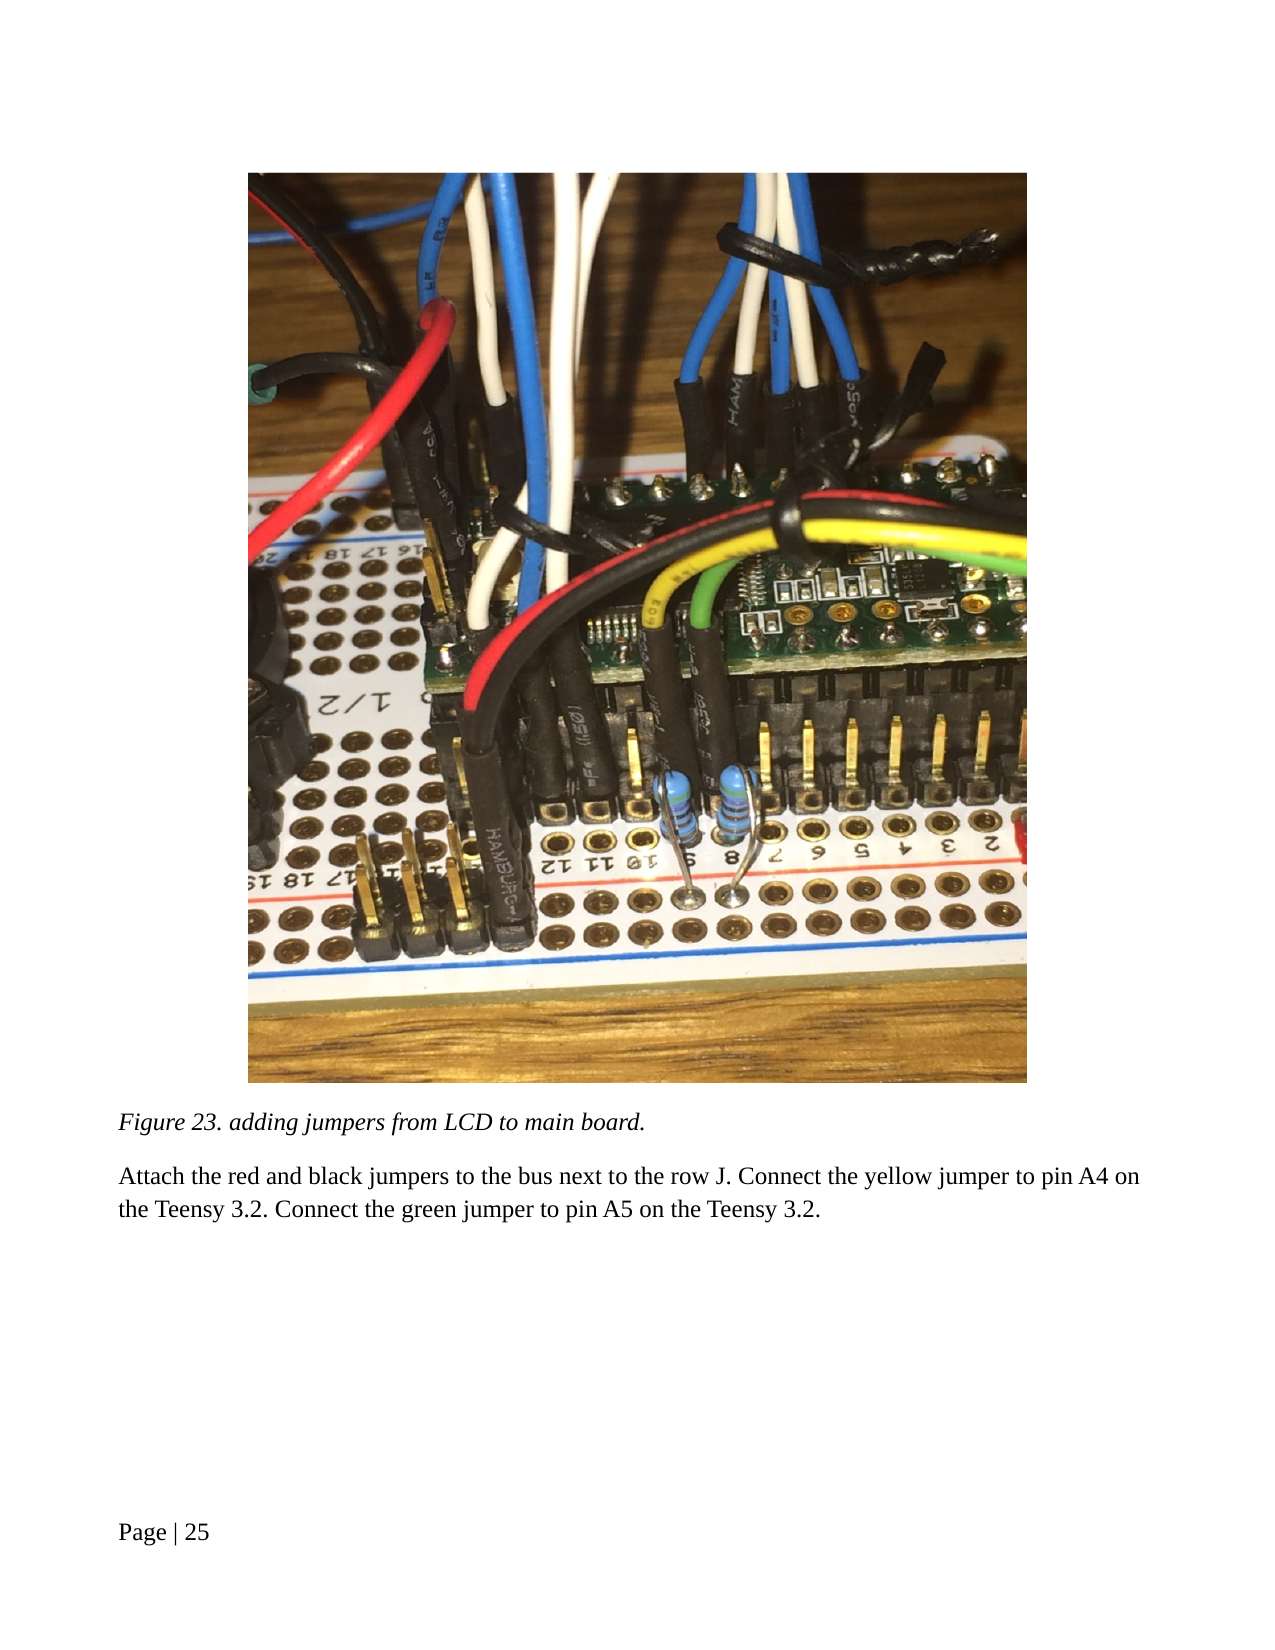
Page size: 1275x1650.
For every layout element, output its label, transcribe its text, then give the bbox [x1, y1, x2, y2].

picture [248, 173, 1026, 1083]
text Figure 23. adding jumpers from LCD to main board. [118, 1107, 1157, 1136]
text Attach the red and black jumpers to the bus next to the row J. Connect the yellow jumper to pin A4 on the Teensy 3.2. Connect the green jumper to pin A5 on the Teensy 3.2. [118, 1161, 1157, 1223]
